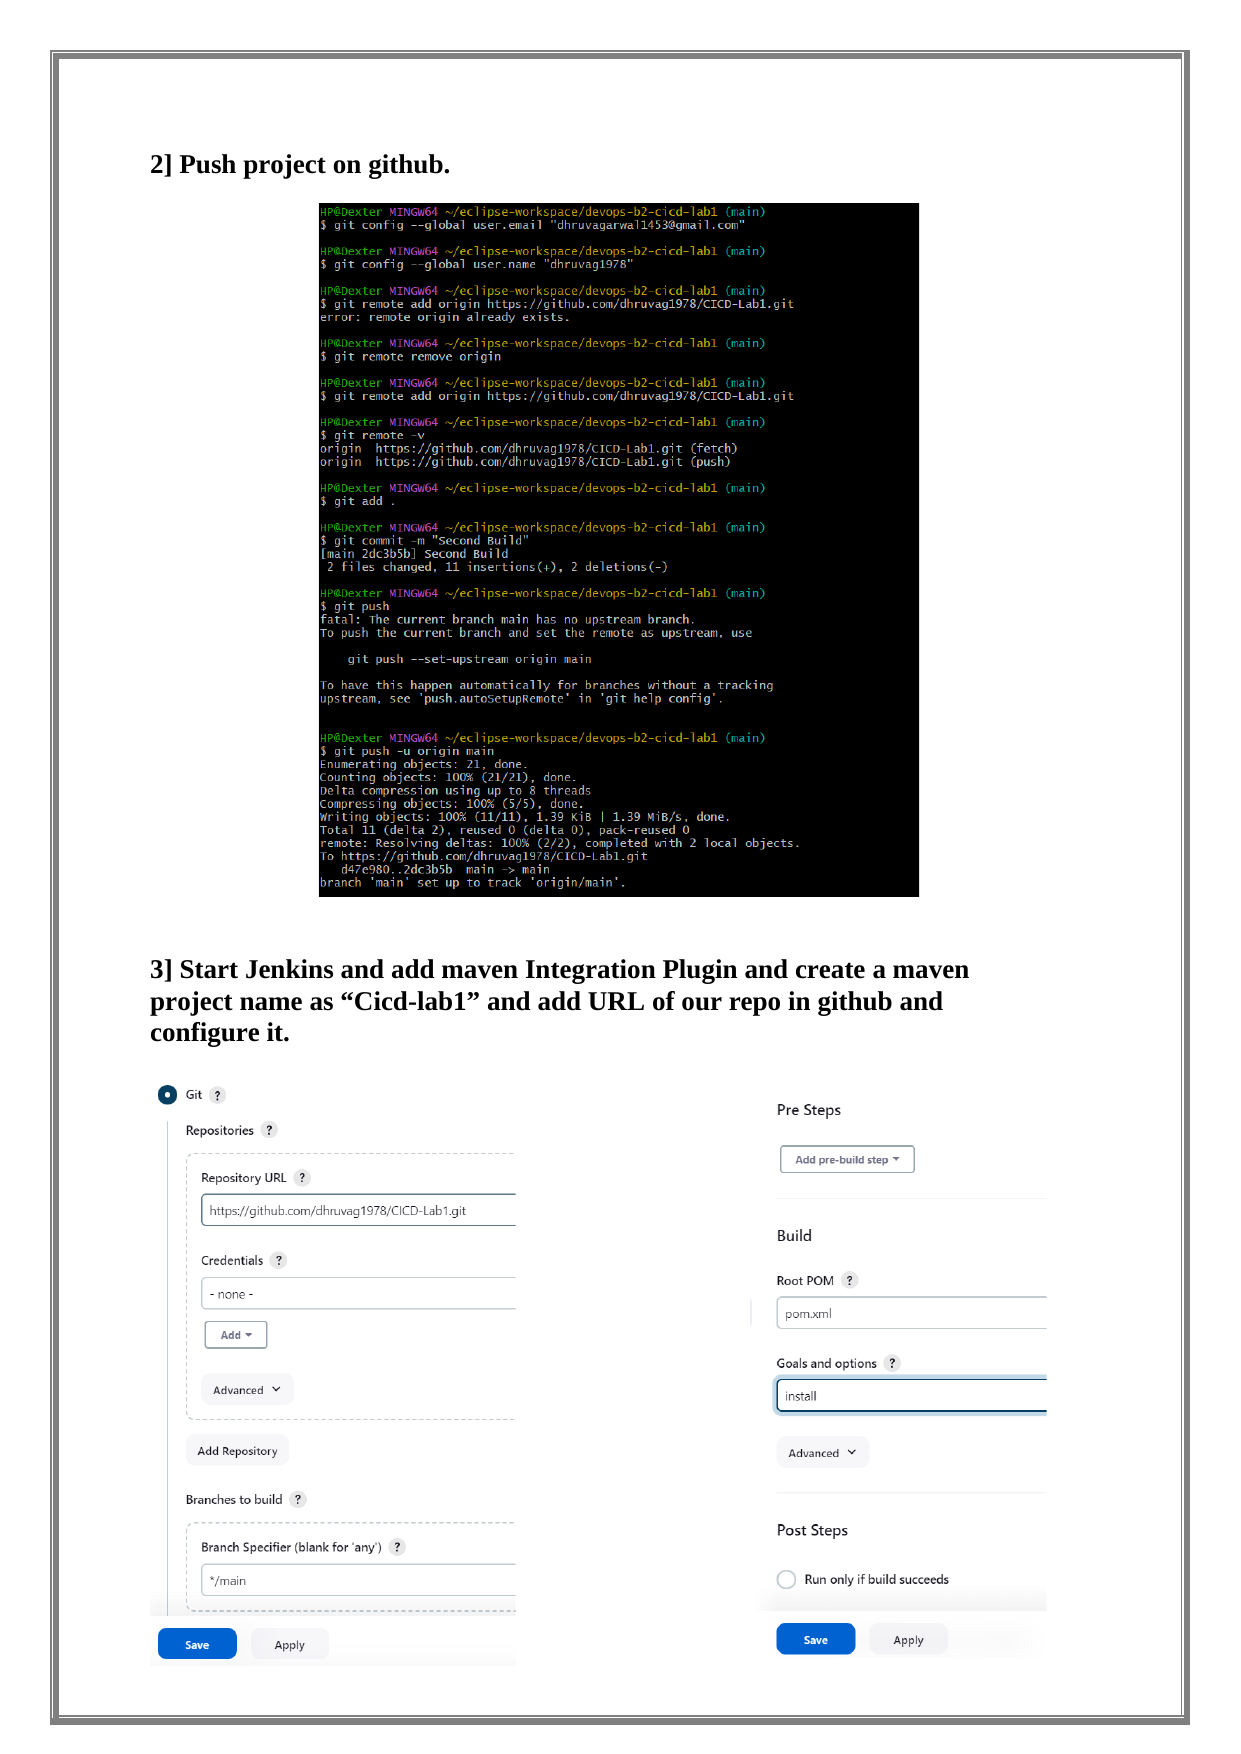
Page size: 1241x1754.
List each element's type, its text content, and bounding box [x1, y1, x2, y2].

list Start Jenkins and add maven Integration Plugin and create a maven project name as “Cicd-lab1” and add URL of our repo in github and configure it. [150, 954, 1058, 1047]
list Push project on github. [150, 148, 1130, 179]
picture [318, 203, 920, 897]
